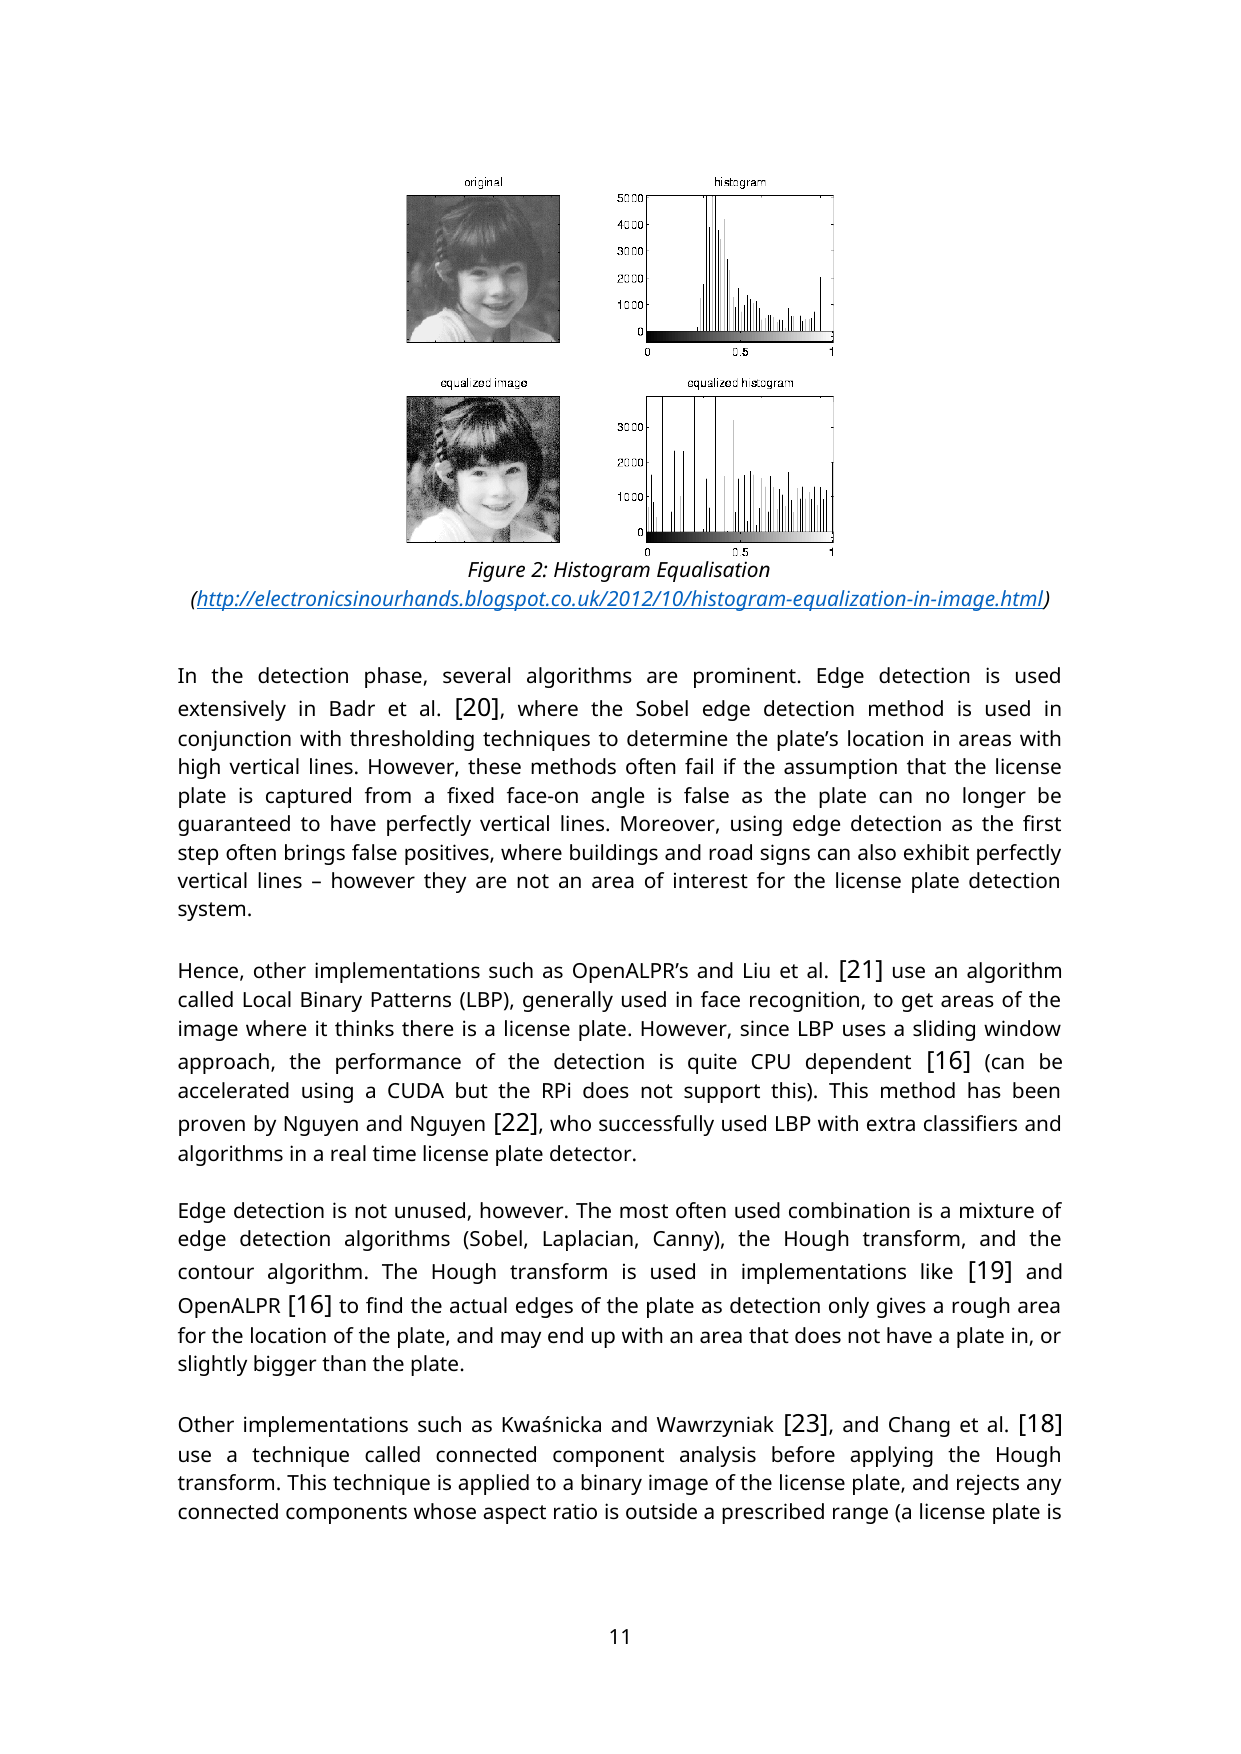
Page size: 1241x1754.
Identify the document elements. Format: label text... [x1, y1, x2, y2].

text In the detection phase, several algorithms are prominent. Edge detection is used extensively in Badr et al. [20], where the Sobel edge detection method is used in conjunction with thresholding techniques to determine the plate’s location in areas with high vertical lines. However, these methods often fail if the assumption that the license plate is captured from a fixed face-on angle is false as the plate can no longer be guaranteed to have perfectly vertical lines. Moreover, using edge detection as the first step often brings false positives, where buildings and road signs can also exhibit perfectly vertical lines – however they are not an area of interest for the license plate detection system. [177, 661, 1063, 923]
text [177, 1406, 1063, 1525]
text Edge detection is not unused, however. The most often used combination is a mixture of edge detection algorithms (Sobel, Laplacian, Canny), the Hough transform, and the contour algorithm. The Hough transform is used in implementations like [19] and OpenALPR [16] to find the actual edges of the plate as detection only gives a rough area for the location of the plate, and may end up with an area that does not have a plate in, or slightly bigger than the plate. [177, 1196, 1063, 1378]
picture [406, 177, 834, 556]
text Figure 2: Histogram Equalisation (http://electronicsinourhands.blogspot.co.uk/2012/10/histogram-equalization-in-image.html) [177, 555, 1063, 612]
text Hence, other implementations such as OpenALPR’s and Liu et al. [21] use an algorithm called Local Binary Patterns (LBP), generally used in face recognition, to get areas of the image where it thinks there is a license plate. However, since LBP uses a sliding window approach, the performance of the detection is quite CPU dependent [16] (can be accelerated using a CUDA but the RPi does not support this). This method has been proven by Nguyen and Nguyen [22], who successfully used LBP with extra classifiers and algorithms in a real time license plate detector. [177, 951, 1063, 1167]
